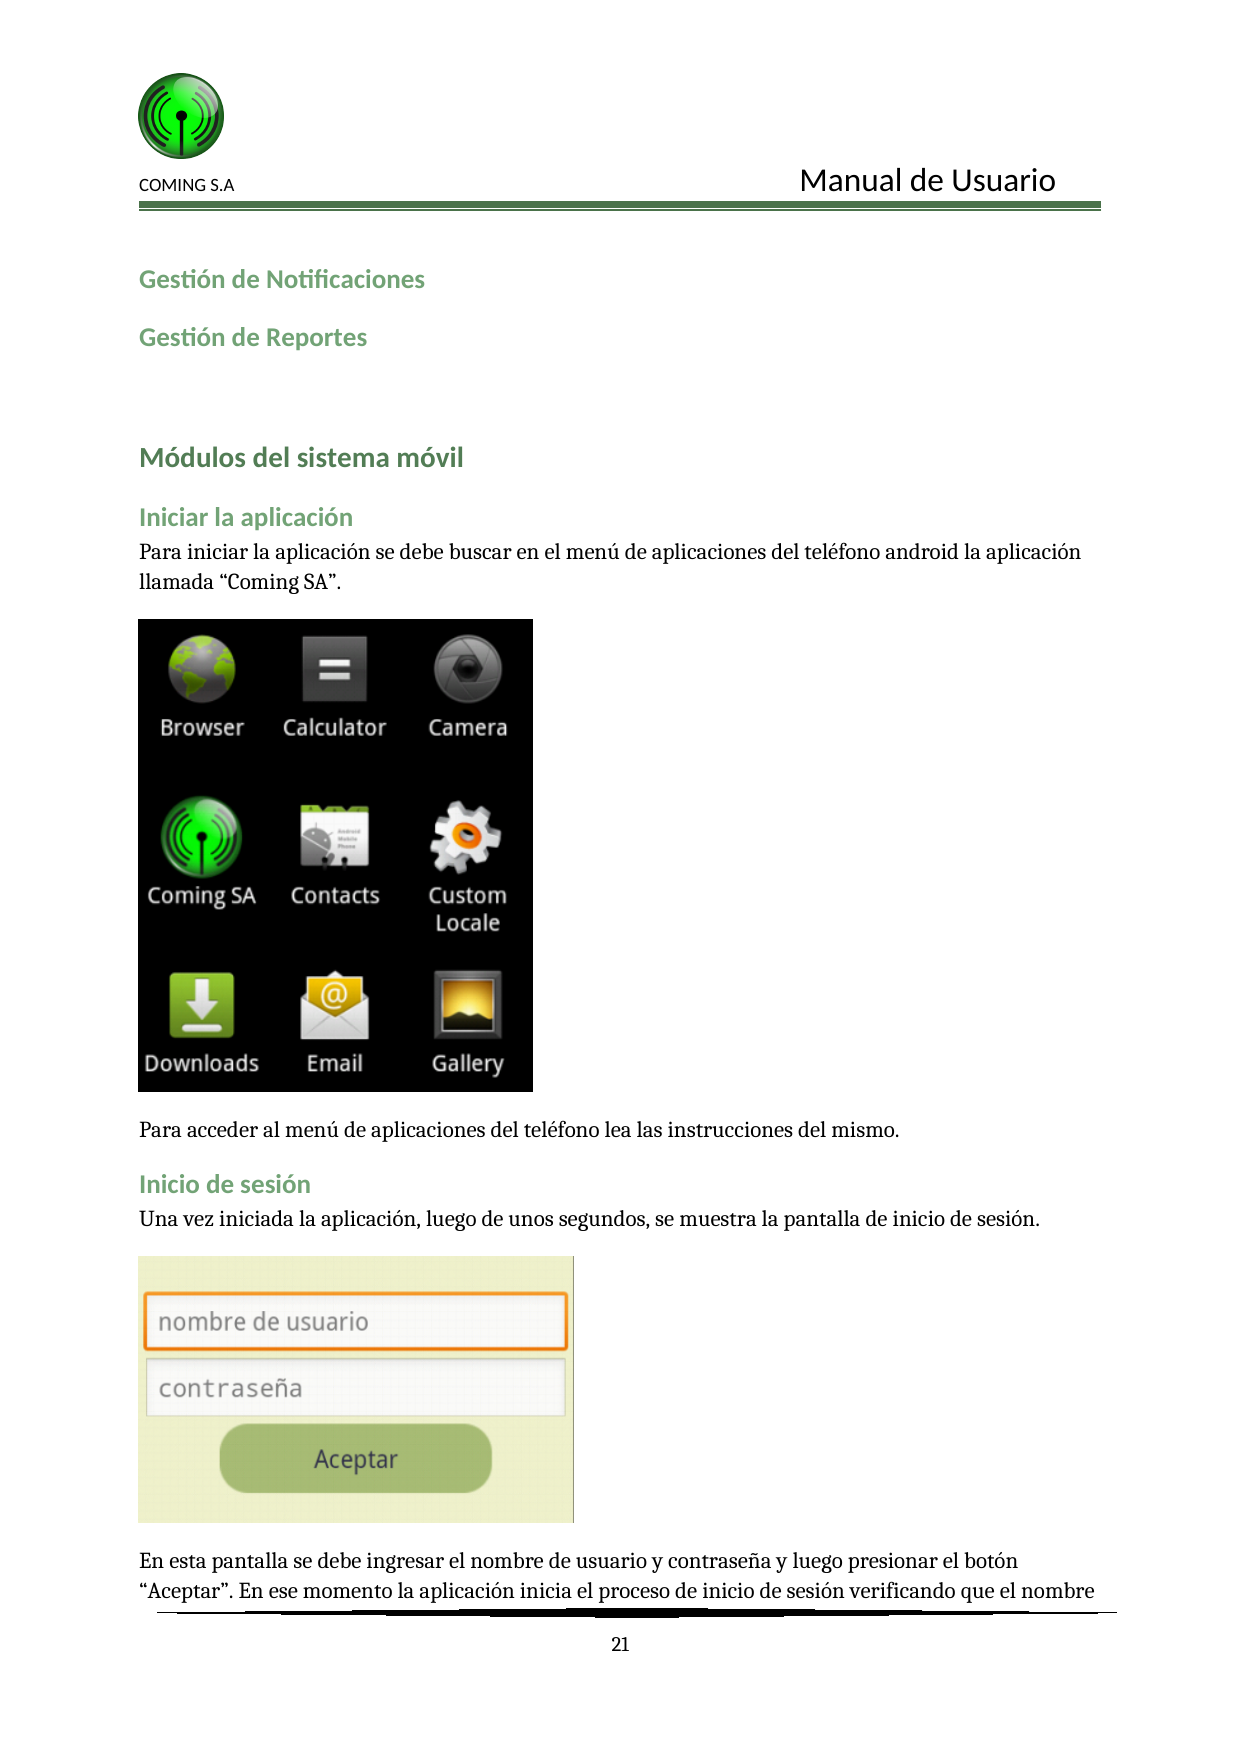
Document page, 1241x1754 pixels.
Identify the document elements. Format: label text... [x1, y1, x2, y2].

text Para iniciar la aplicación se debe buscar en el menú de aplicaciones del teléfono android la aplicación llamada “Coming SA”. [139, 538, 1101, 595]
picture [138, 619, 533, 1092]
subtitle Gestión de Notificaciones [139, 262, 1101, 295]
text Para acceder al menú de aplicaciones del teléfono lea las instrucciones del mismo. [139, 1117, 1101, 1143]
picture [138, 73, 224, 159]
subtitle Módulos del sistema móvil [139, 439, 1101, 474]
picture [138, 1256, 574, 1523]
subtitle Inicio de sesión [139, 1168, 1101, 1201]
subtitle Gestión de Reportes [139, 321, 1101, 354]
subtitle Iniciar la aplicación [139, 501, 1101, 533]
text Una vez iniciada la aplicación, luego de unos segundos, se muestra la pantalla de inicio de sesión. [139, 1206, 1101, 1232]
